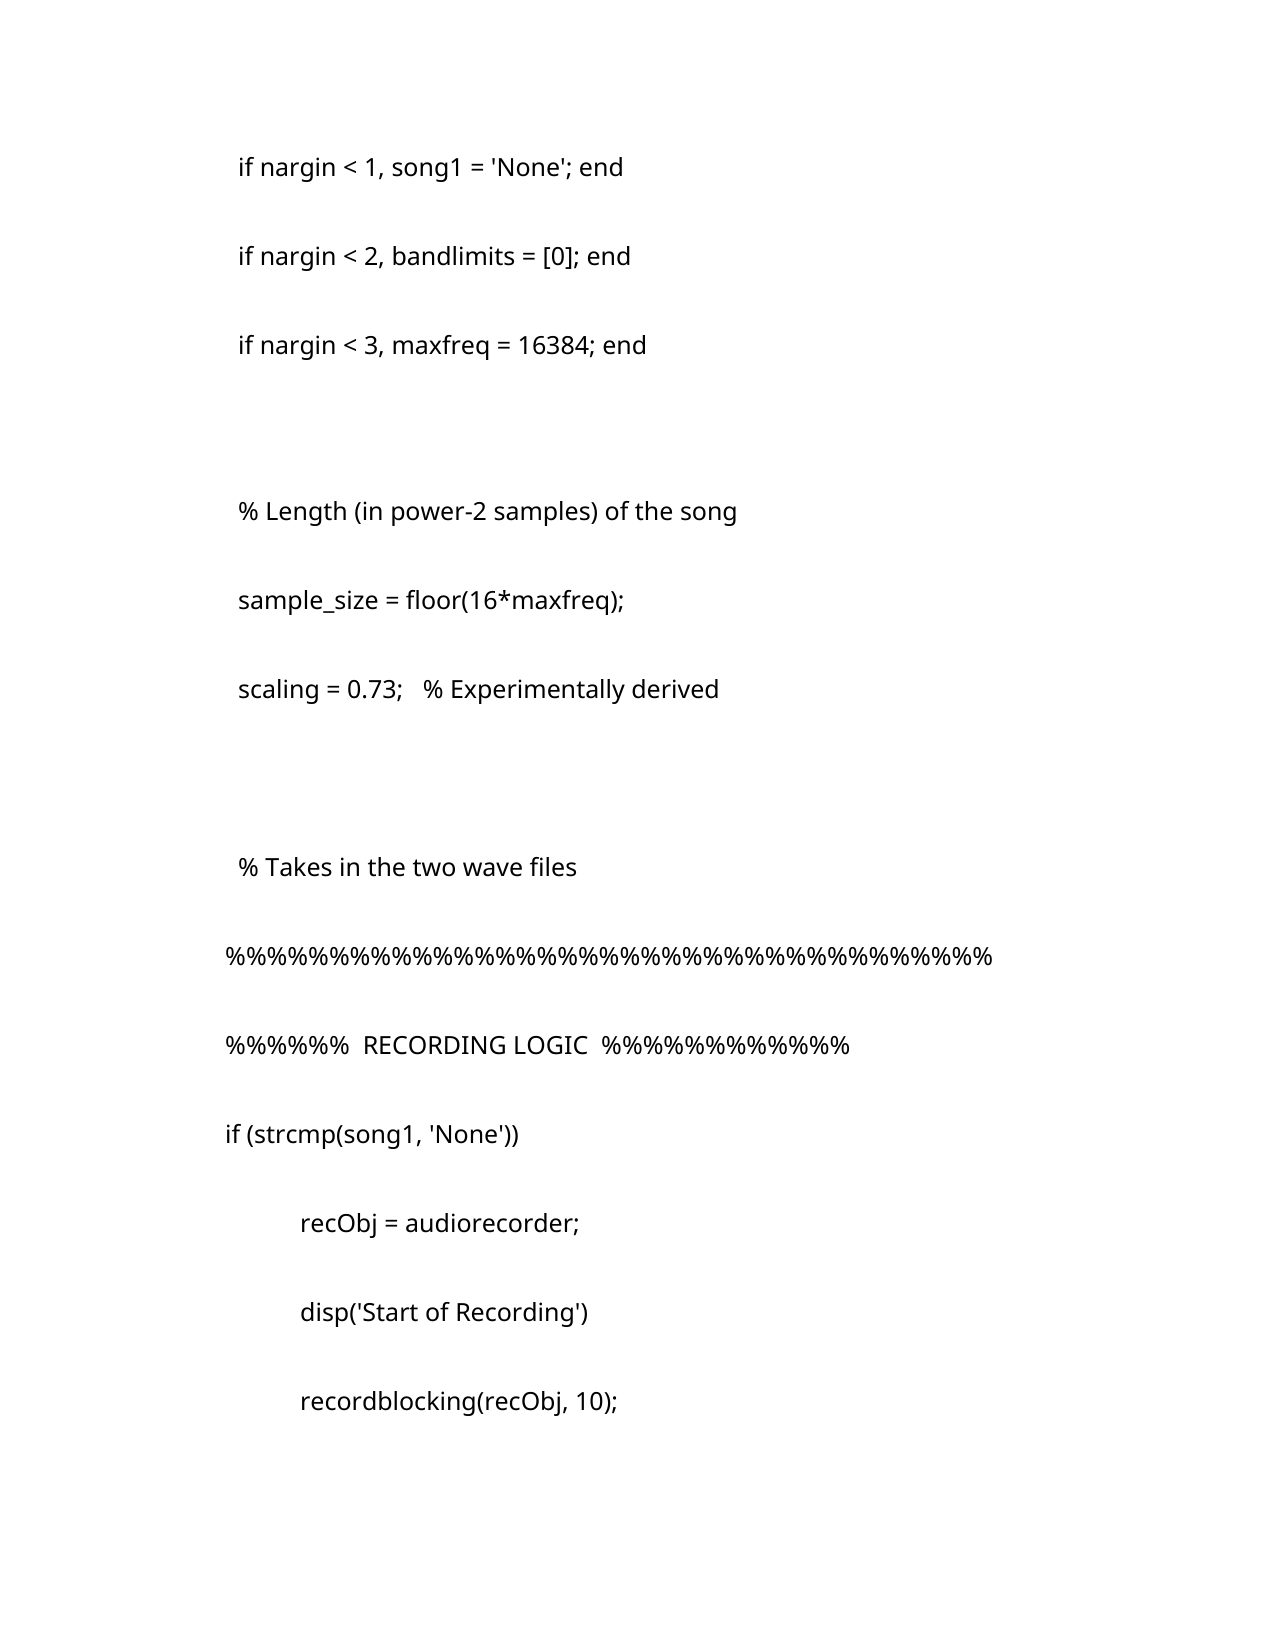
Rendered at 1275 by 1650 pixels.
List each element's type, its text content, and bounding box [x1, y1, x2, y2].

text sample_size = floor(16*maxfreq); [225, 583, 1050, 617]
text % Takes in the two wave files [225, 849, 1050, 884]
text % Length (in power-2 samples) of the song [225, 494, 1050, 528]
text %%%%%% RECORDING LOGIC %%%%%%%%%%%% [225, 1027, 1050, 1062]
text %%%%%%%%%%%%%%%%%%%%%%%%%%%%%%%%%%%%% [225, 938, 1050, 973]
text if (strcmp(song1, 'None')) [225, 1116, 1050, 1151]
text if nargin < 3, maxfreq = 16384; end [225, 328, 1050, 362]
text recordblocking(recObj, 10); [225, 1383, 1050, 1417]
text scaling = 0.73; % Experimentally derived [225, 672, 1050, 706]
text if nargin < 2, bandlimits = [0]; end [225, 239, 1050, 273]
text if nargin < 1, song1 = 'None'; end [225, 150, 1050, 184]
text recObj = audiorecorder; [225, 1205, 1050, 1239]
text disp('Start of Recording') [225, 1294, 1050, 1328]
